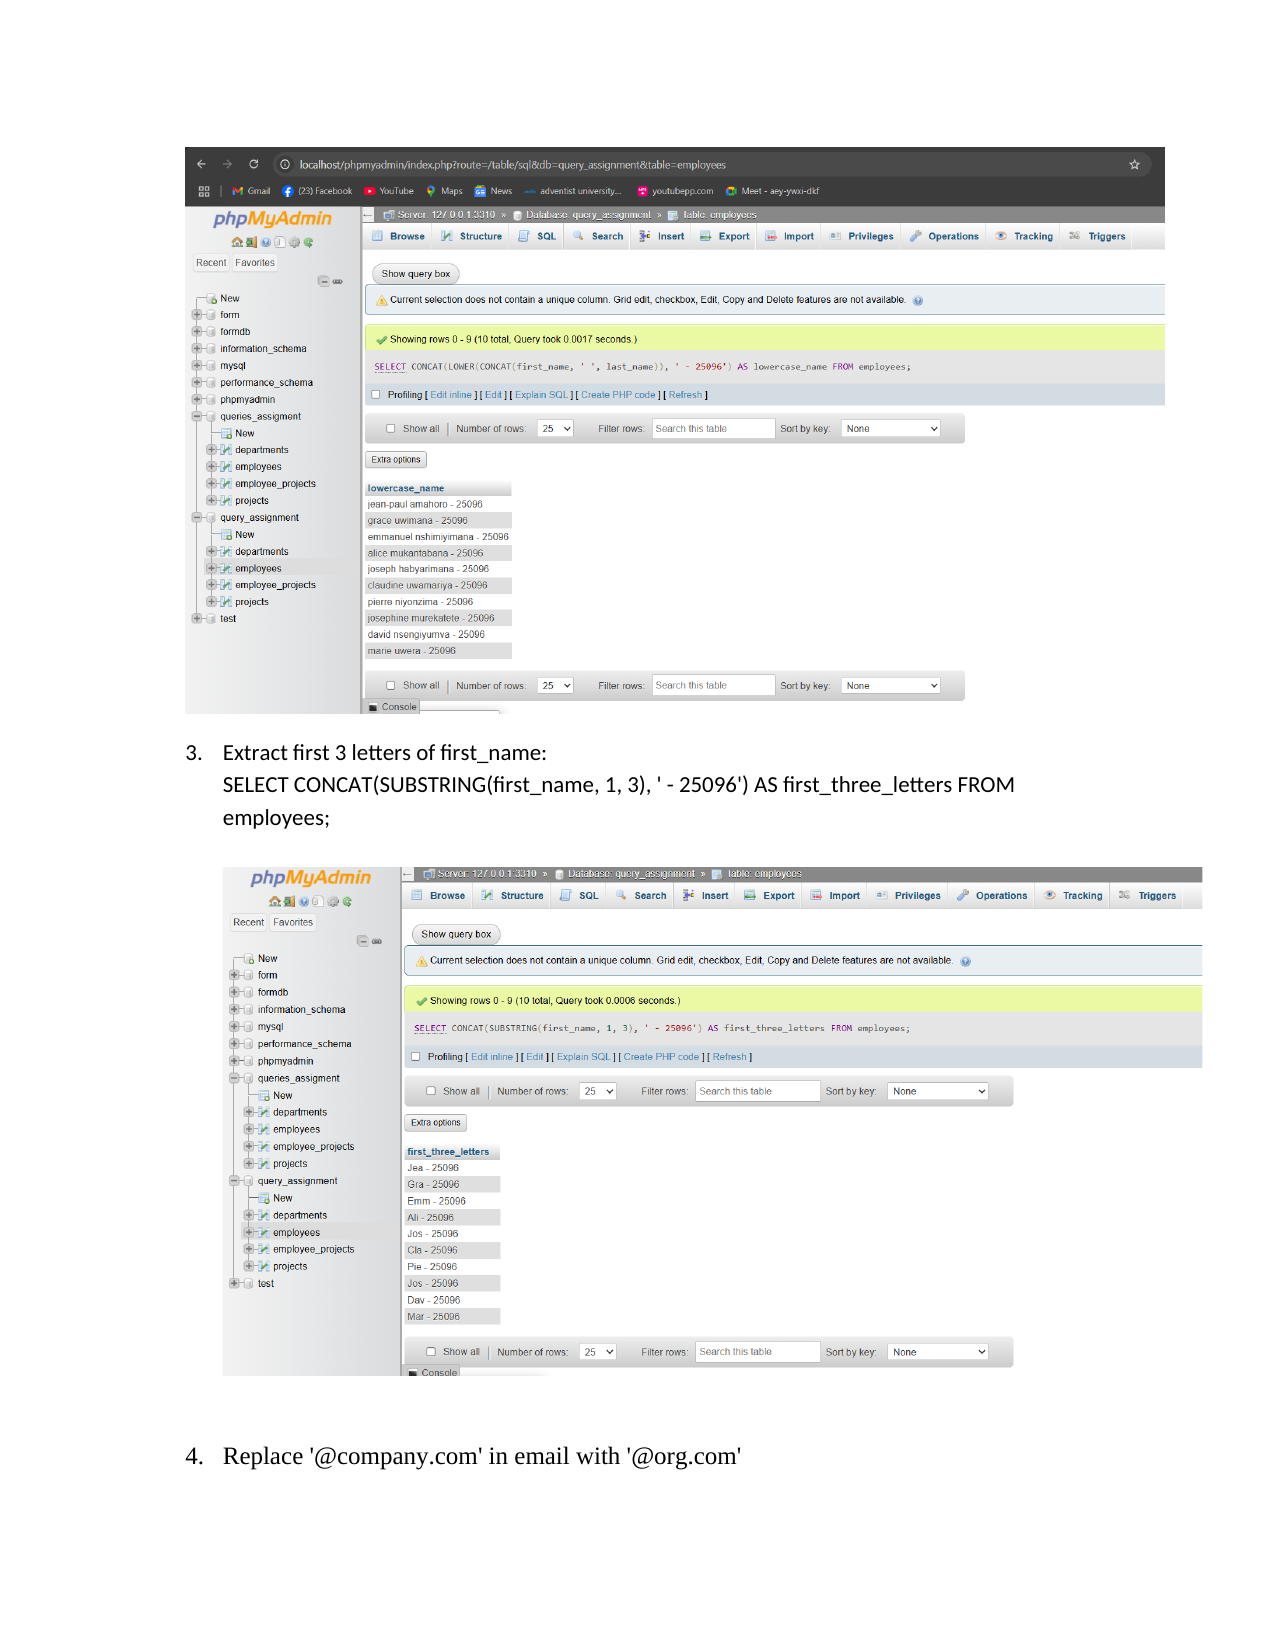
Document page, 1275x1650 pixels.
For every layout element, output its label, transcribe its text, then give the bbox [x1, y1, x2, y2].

picture [185, 147, 1165, 714]
list Replace '@company.com' in email with '@org.com' [185, 1441, 1127, 1469]
list SELECT CONCAT(SUBSTRING(first_name, 1, 3), ' - 25096') AS first_three_letters FROM employees; [223, 771, 1127, 831]
list Extract first 3 letters of first_name: [185, 738, 1127, 766]
picture [222, 867, 1203, 1376]
